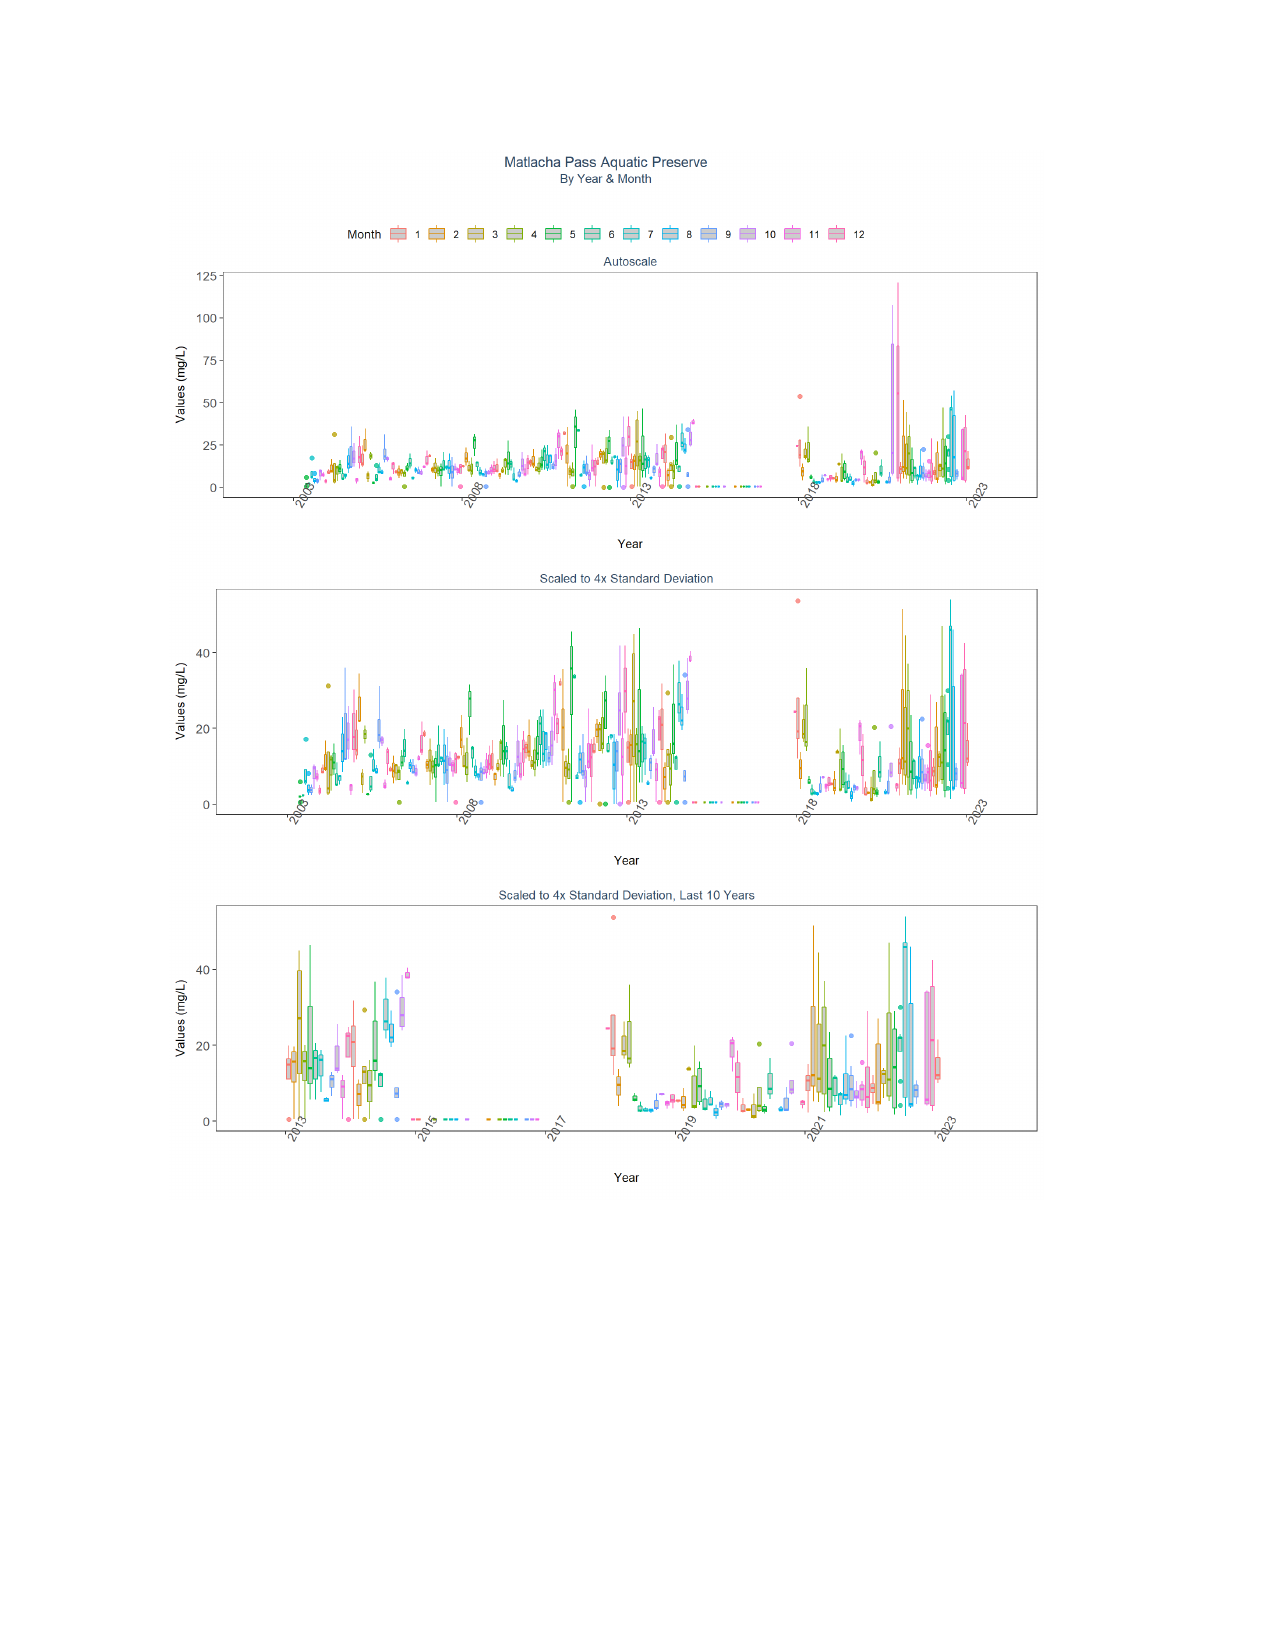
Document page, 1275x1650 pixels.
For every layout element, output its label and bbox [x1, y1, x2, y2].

picture [168, 150, 1044, 1200]
